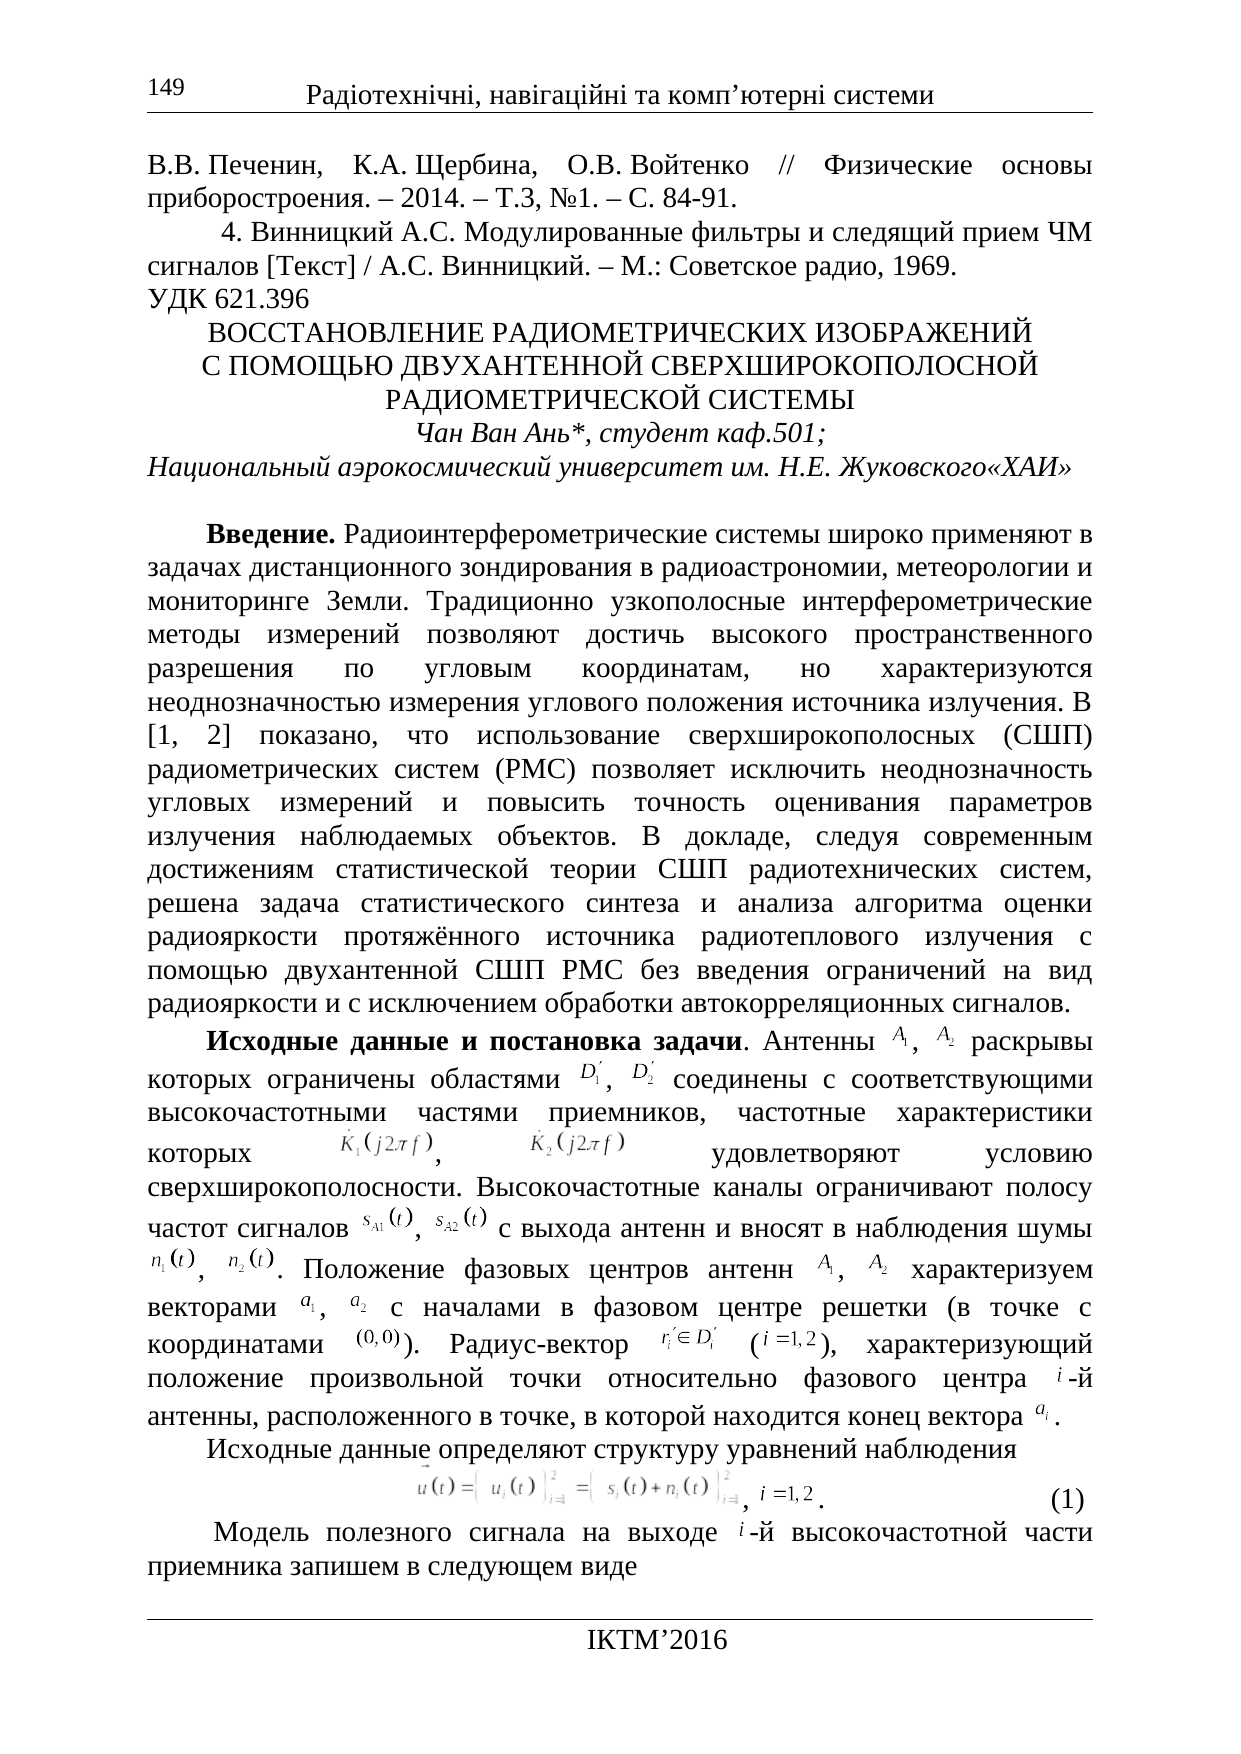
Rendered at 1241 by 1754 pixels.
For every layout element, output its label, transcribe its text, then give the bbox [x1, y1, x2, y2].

text Введение. Радиоинтерферометрические системы широко применяют в задачах дистанционного зондирования в радиоастрономии, метеорологии и мониторинге Земли. Традиционно узкополосные интерферометрические методы измерений позволяют достичь высокого пространственного разрешения по угловым координатам, но характеризуются неоднозначностью измерения углового положения источника излучения. В [1, 2] показано, что использование сверхширокополосных (СШП) радиометрических систем (РМС) позволяет исключить неоднозначность угловых измерений и повысить точность оценивания параметров излучения наблюдаемых объектов. В докладе, следуя современным достижениям статистической теории СШП радиотехнических систем, решена задача статистического синтеза и анализа алгоритма оценки радиояркости протяжённого источника радиотеплового излучения с помощью двухантенной СШП РМС без введения ограничений на вид радиояркости и с исключением обработки автокорреляционных сигналов. [147, 516, 1093, 1019]
text ВОССТАНОВЛЕНИЕ РАДИОМЕТРИЧЕСКИХ ИЗОБРАЖЕНИЙ [147, 315, 1093, 348]
text Исходные данные и постановка задачи. Антенны , раскрывы которых ограничены областями , соединены с соответствующими высокочастотными частями приемников, частотные характеристики которых , удовлетворяют условию сверхширокополосности. Высокочастотные каналы ограничивают полосу частот сигналов , с выхода антенн и вносят в наблюдения шумы , . Положение фазовых центров антенн , характеризуем векторами , с началами в фазовом центре решетки (в точке с координатами ). Радиус-вектор (), характеризующий положение произвольной точки относительно фазового центра -й антенны, расположенного в точке, в которой находится конец вектора . [147, 1019, 1093, 1431]
text 4. Винницкий А.С. Модулированные фильтры и следящий прием ЧМ сигналов [Текст] / А.С. Винницкий. – М.: Советское радио, 1969. [147, 214, 1093, 281]
text Модель полезного сигнала на выходе -й высокочастотной части приемника запишем в следующем виде [147, 1514, 1093, 1582]
text Исходные данные определяют структуру уравнений наблюдения [147, 1431, 1093, 1465]
text , . (1) [147, 1465, 1093, 1514]
text Национальный аэрокосмический университет им. Н.Е. Жуковского«ХАИ» [147, 449, 1093, 482]
text УДК 621.396 [147, 281, 1093, 315]
text С ПОМОЩЬЮ ДВУХАНТЕННОЙ СВЕРХШИРОКОПОЛОСНОЙ РАДИОМЕТРИЧЕСКОЙ СИСТЕМЫ Чан Ван Ань*, студент каф.501; [147, 348, 1093, 449]
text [147, 147, 1093, 214]
